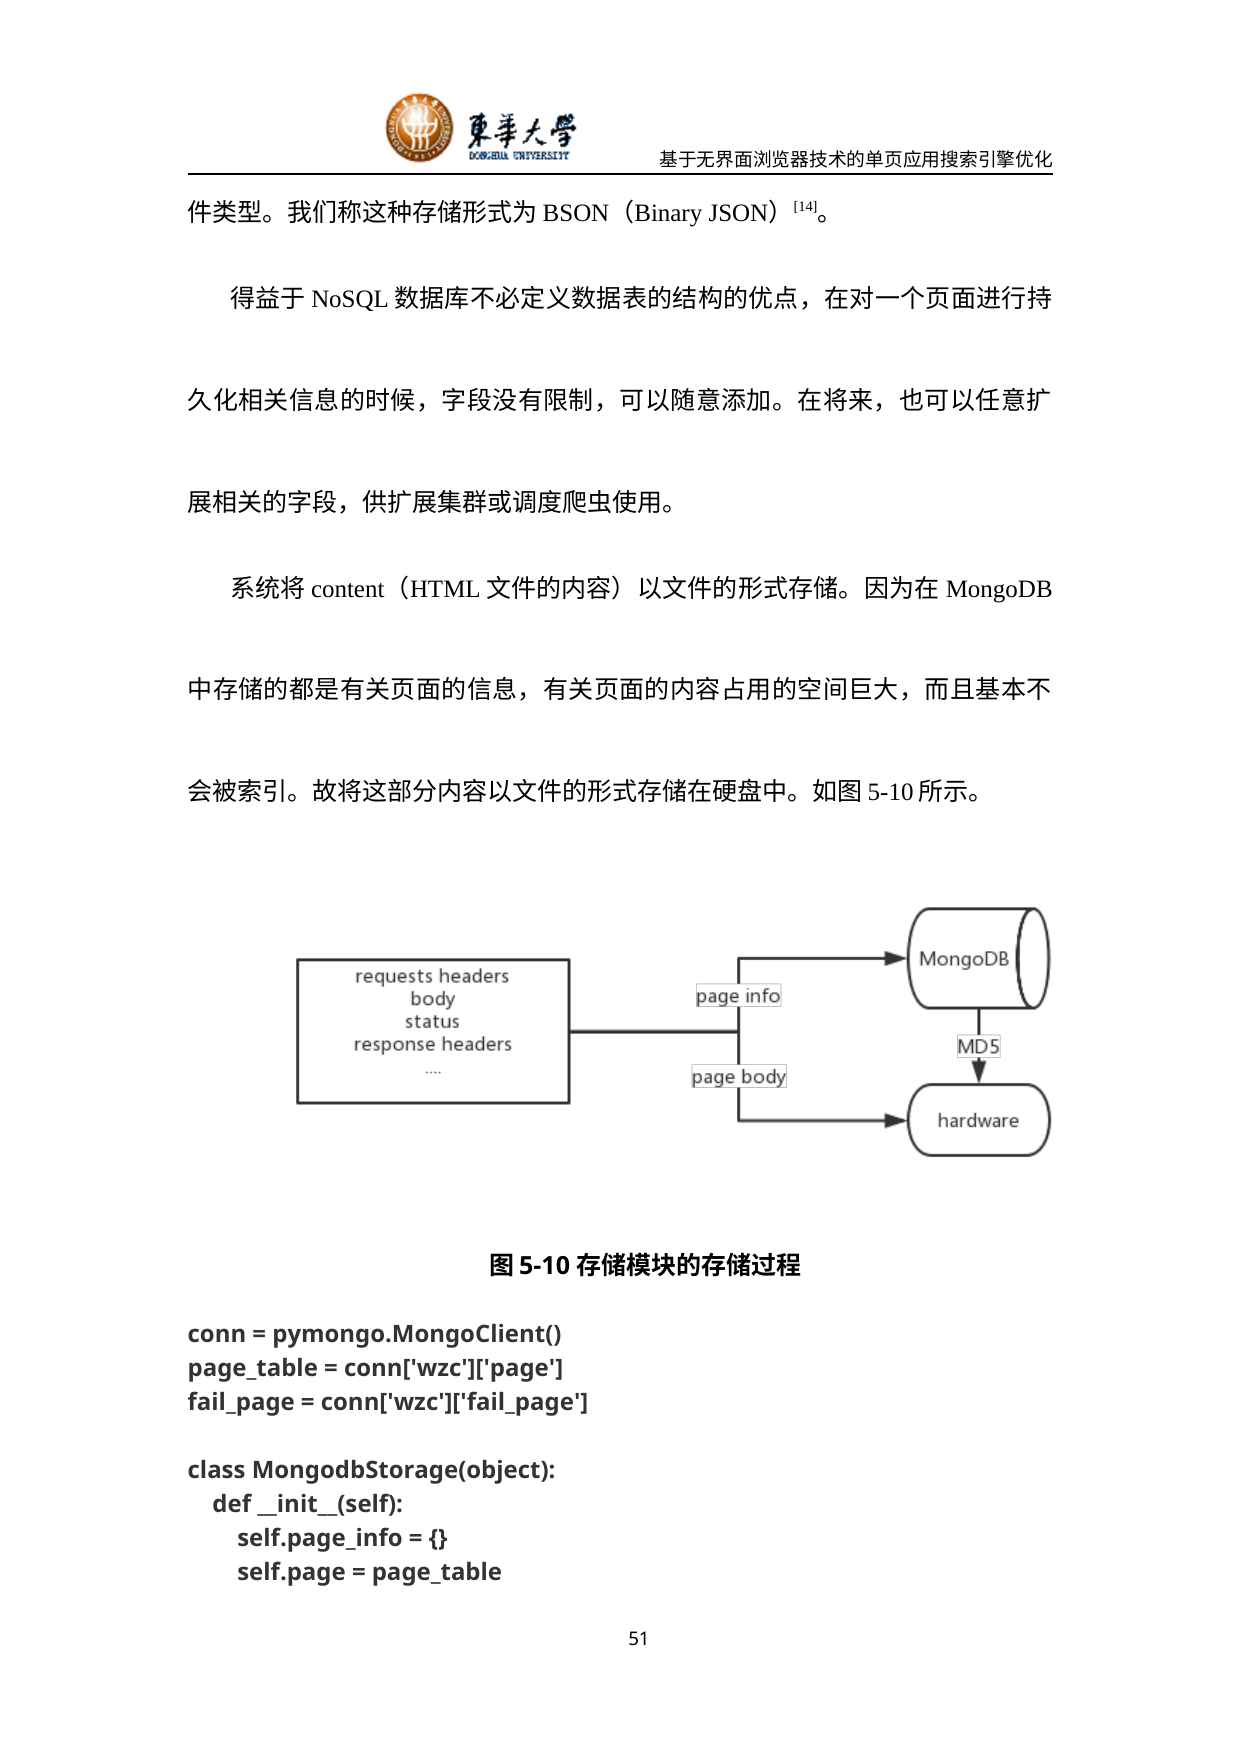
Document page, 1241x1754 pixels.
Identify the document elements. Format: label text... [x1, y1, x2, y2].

text 得益于NoSQL数据库不必定义数据表的结构的优点，在对一个页面进行持久化相关信息的时候，字段没有限制，可以随意添加。在将来，也可以任意扩展相关的字段，供扩展集群或调度爬虫使用。 [187, 262, 1053, 534]
text 系统将content（HTML文件的内容）以文件的形式存储。因为在MongoDB中存储的都是有关页面的信息，有关页面的内容占用的空间巨大，而且基本不会被索引。故将这部分内容以文件的形式存储在硬盘中。如图5-10所示。 [187, 552, 1053, 824]
picture [230, 842, 1095, 1201]
text 图5-10 存储模块的存储过程 [187, 1230, 1053, 1298]
picture [382, 88, 581, 166]
